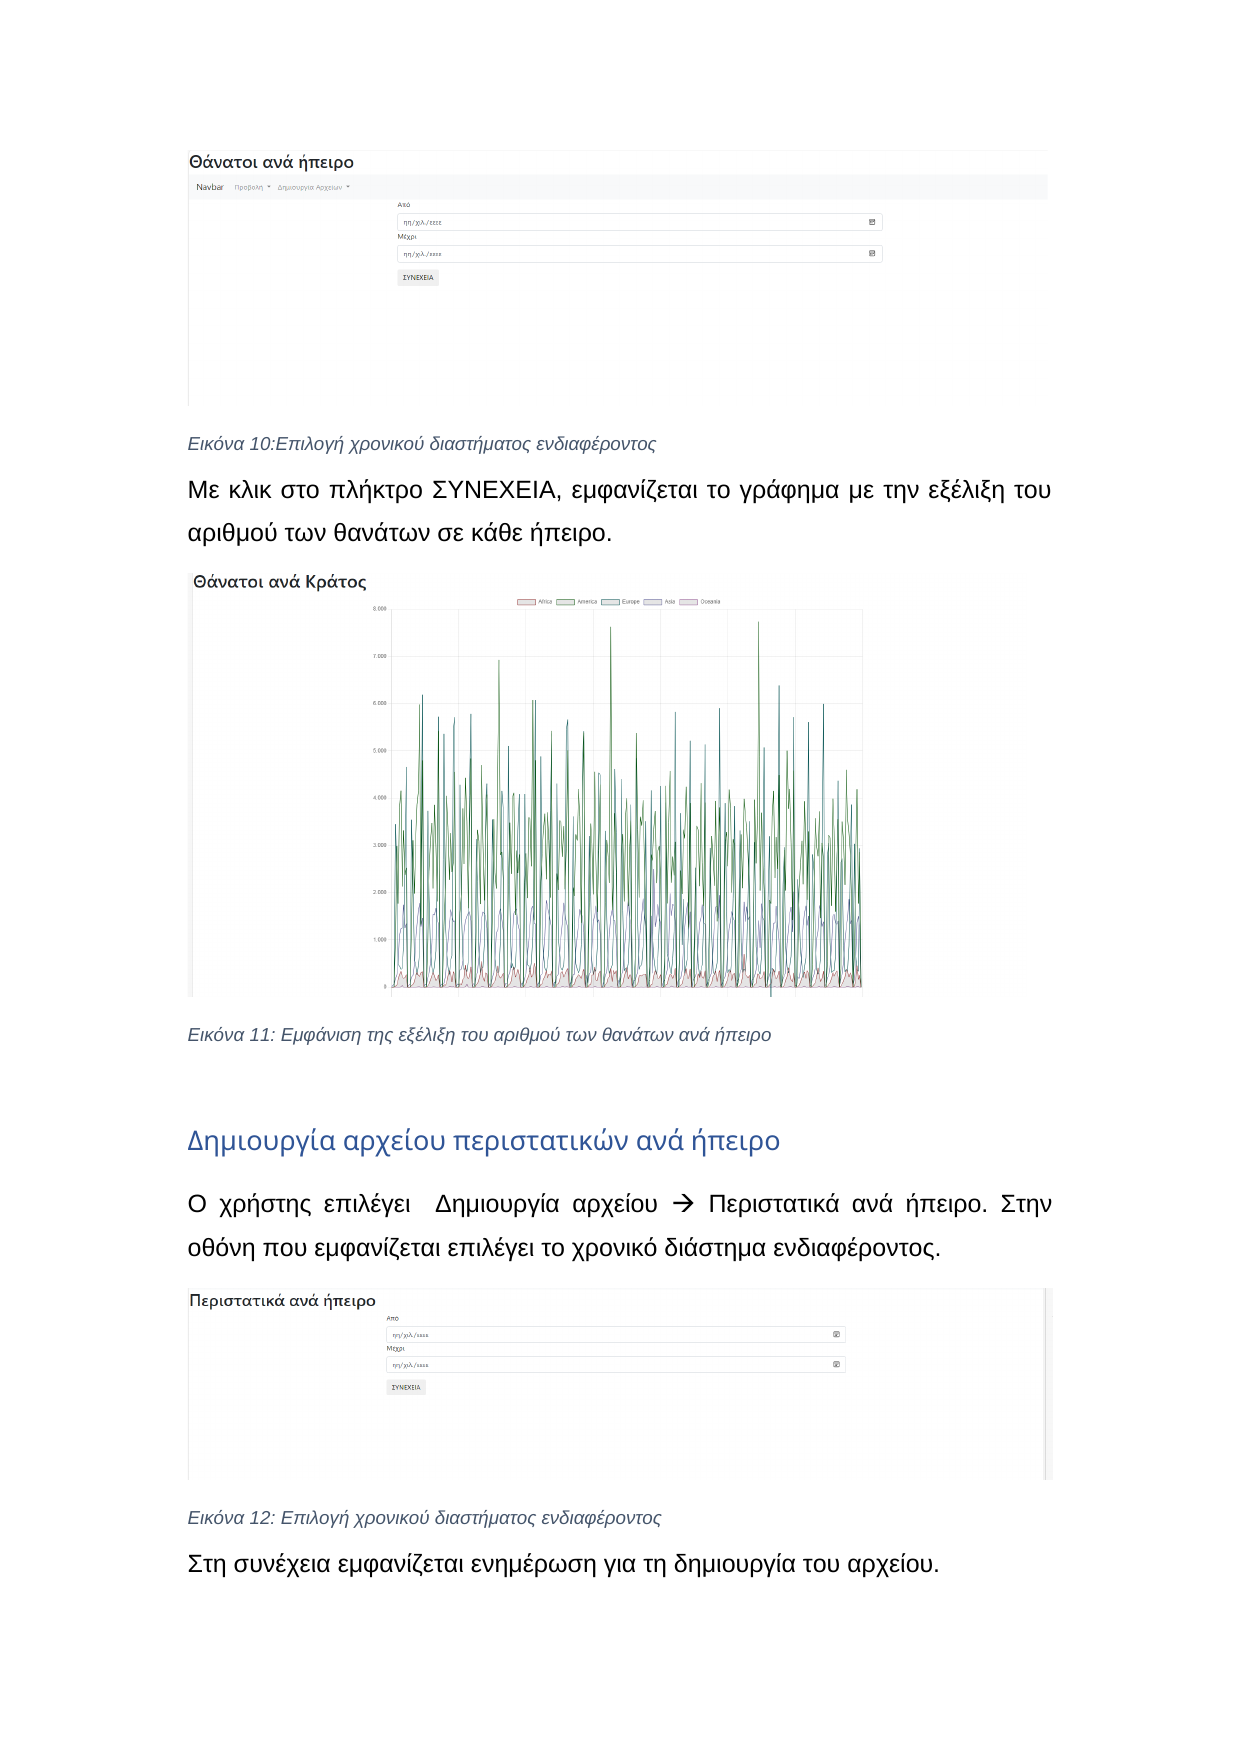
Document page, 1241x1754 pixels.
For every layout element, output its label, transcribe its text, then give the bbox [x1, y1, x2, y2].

picture [187, 573, 1027, 997]
text Δημιουργία αρχείου περιστατικών ανά ήπειρο [187, 1121, 1053, 1158]
text Εικόνα 12: Επιλογή χρονικού διαστήματος ενδιαφέροντος [187, 1507, 1053, 1528]
picture [187, 1288, 1053, 1480]
text Στη συνέχεια εμφανίζεται ενημέρωση για τη δημιουργία του αρχείου. [187, 1549, 1053, 1578]
picture [187, 150, 1048, 406]
text Με κλικ στο πλήκτρο ΣΥΝΕΧΕΙΑ, εμφανίζεται το γράφημα με την εξέλιξη του αριθμού των θανάτων σε κάθε ήπειρο. [187, 475, 1053, 547]
text Εικόνα 10:Επιλογή χρονικού διαστήματος ενδιαφέροντος [187, 432, 1053, 454]
text Ο χρήστης επιλέγει Δημιουργία αρχείου Περιστατικά ανά ήπειρο. Στην οθόνη που εμφανίζεται επιλέγει το χρονικό διάστημα ενδιαφέροντος. [187, 1189, 1053, 1261]
text Εικόνα 11: Εμφάνιση της εξέλιξη του αριθμού των θανάτων ανά ήπειρο [187, 1023, 1053, 1045]
